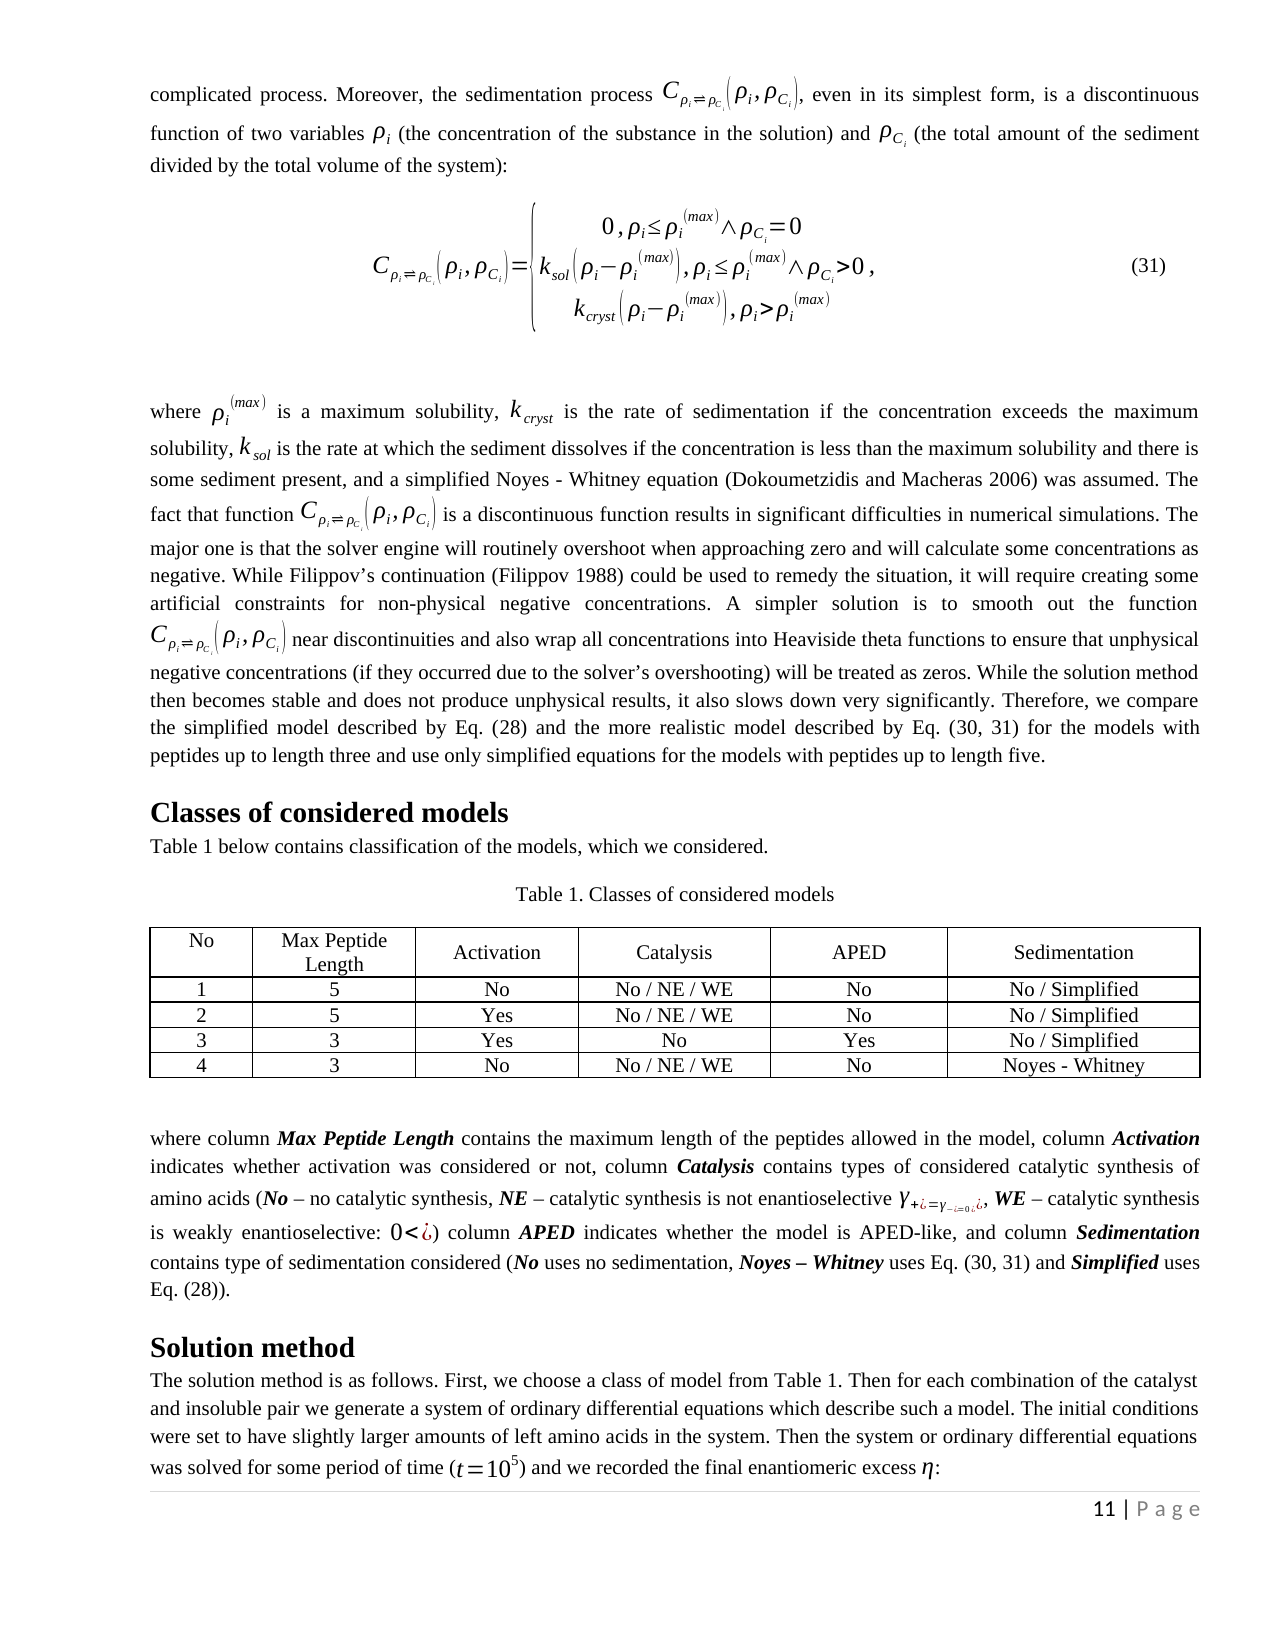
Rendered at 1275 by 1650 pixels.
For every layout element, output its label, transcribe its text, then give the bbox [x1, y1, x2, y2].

table_cell No [416, 1053, 578, 1077]
table_header [150, 201, 1097, 345]
table_cell No [579, 1028, 770, 1052]
table_cell 3 [253, 1028, 415, 1052]
text Table 1 below contains classification of the models, which we considered. [150, 834, 1200, 858]
text where column Max Peptide Length contains the maximum length of the peptides allowed in the model, column Activation indicates whether activation was considered or not, column Catalysis contains types of considered catalytic synthesis of amino acids (No – no catalytic synthesis, NE – catalytic synthesis is not enantioselective , WE – catalytic synthesis is weakly enantioselective: ) column APED indicates whether the model is APED-like, and column Sedimentation contains type of sedimentation considered (No uses no sedimentation, Noyes – Whitney uses Eq. (30, 31) and Simplified uses Eq. (28)). [150, 1126, 1200, 1301]
table_header Sedimentation [948, 928, 1199, 976]
table_header APED [771, 928, 947, 976]
table_header Catalysis [579, 928, 770, 976]
table_cell 1 [151, 978, 252, 1001]
table_header (31) [1097, 201, 1200, 345]
table_header Activation [416, 928, 578, 976]
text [150, 75, 1200, 177]
table_cell No [771, 1003, 947, 1027]
table_cell No / NE / WE [579, 1053, 770, 1077]
table_cell No / NE / WE [579, 1003, 770, 1027]
table_cell Noyes - Whitney [948, 1053, 1199, 1077]
table_cell 5 [253, 1003, 415, 1027]
table_cell No [771, 1053, 947, 1077]
subtitle Classes of considered models [150, 795, 1200, 829]
table_cell No / Simplified [948, 978, 1199, 1001]
subtitle Solution method [150, 1330, 1200, 1363]
table_cell No / Simplified [948, 1003, 1199, 1027]
table_cell Yes [416, 1028, 578, 1052]
text The solution method is as follows. First, we choose a class of model from Table 1. Then for each combination of the catalyst and insoluble pair we generate a system of ordinary differential equations which describe such a model. The initial conditions were set to have slightly larger amounts of left amino acids in the system. Then the system or ordinary differential equations was solved for some period of time () and we recorded the final enantiomeric excess : [150, 1368, 1200, 1482]
table_cell 5 [253, 978, 415, 1001]
table_cell Yes [771, 1028, 947, 1052]
table_cell No [771, 978, 947, 1001]
table_cell No [416, 978, 578, 1001]
table_header Max Peptide Length [253, 928, 415, 976]
text Table 1. Classes of considered models [150, 882, 1200, 906]
text where is a maximum solubility, is the rate of sedimentation if the concentration exceeds the maximum solubility, is the rate at which the sediment dissolves if the concentration is less than the maximum solubility and there is some sediment present, and a simplified Noyes - Whitney equation (Dokoumetzidis and Macheras 2006) was assumed. The fact that function is a discontinuous function results in significant difficulties in numerical simulations. The major one is that the solver engine will routinely overshoot when approaching zero and will calculate some concentrations as negative. While Filippov’s continuation (Filippov 1988) could be used to remedy the situation, it will require creating some artificial constraints for non-physical negative concentrations. A simpler solution is to smooth out the function near discontinuities and also wrap all concentrations into Heaviside theta functions to ensure that unphysical negative concentrations (if they occurred due to the solver’s overshooting) will be treated as zeros. While the solution method then becomes stable and does not produce unphysical results, it also slows down very significantly. Therefore, we compare the simplified model described by Eq. (28) and the more realistic model described by Eq. (30, 31) for the models with peptides up to length three and use only simplified equations for the models with peptides up to length five. [150, 394, 1200, 767]
table_cell 3 [253, 1053, 415, 1077]
table_cell 4 [151, 1053, 252, 1077]
table_cell 2 [151, 1003, 252, 1027]
table_cell No / Simplified [948, 1028, 1199, 1052]
table_cell No / NE / WE [579, 978, 770, 1001]
table_header No [151, 928, 252, 976]
table_cell Yes [416, 1003, 578, 1027]
table_cell 3 [151, 1028, 252, 1052]
